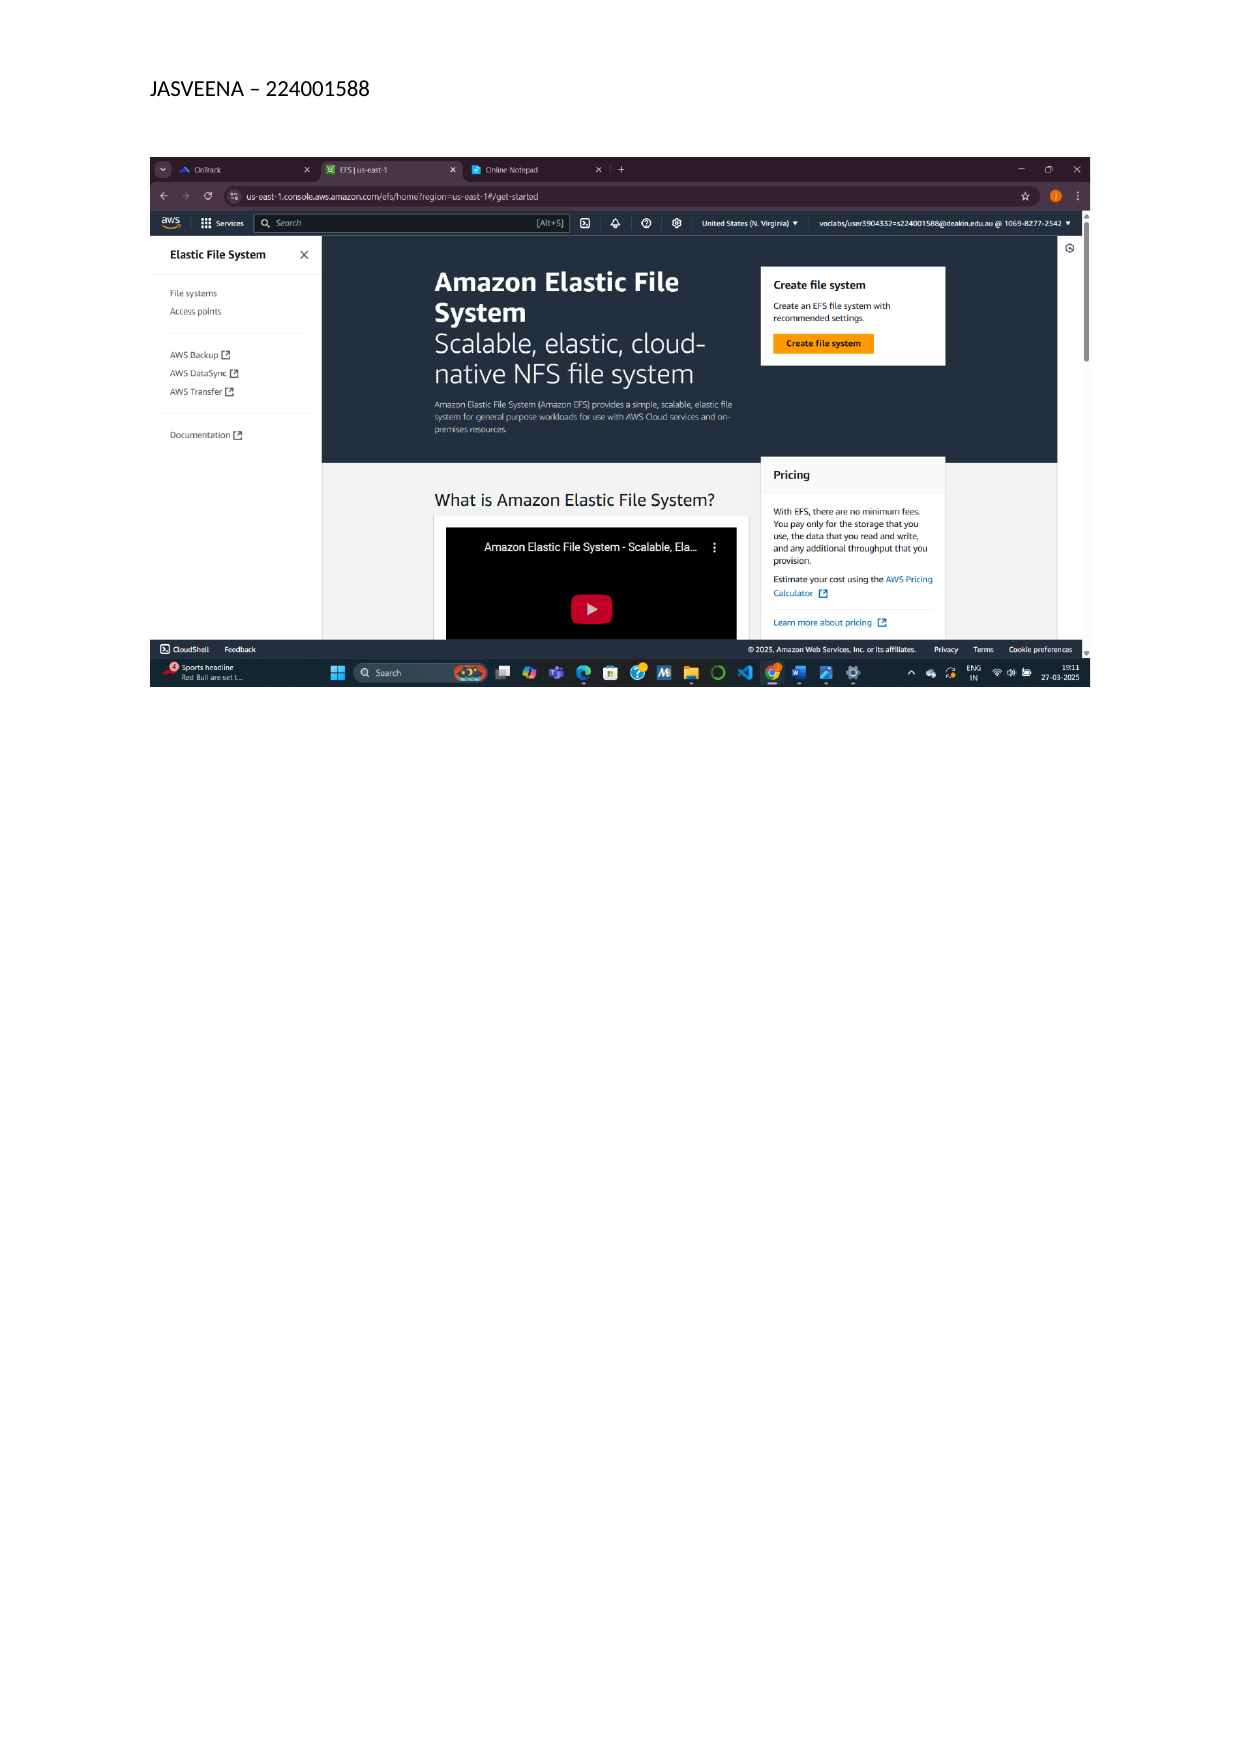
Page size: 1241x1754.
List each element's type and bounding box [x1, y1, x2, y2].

picture [150, 157, 1091, 687]
